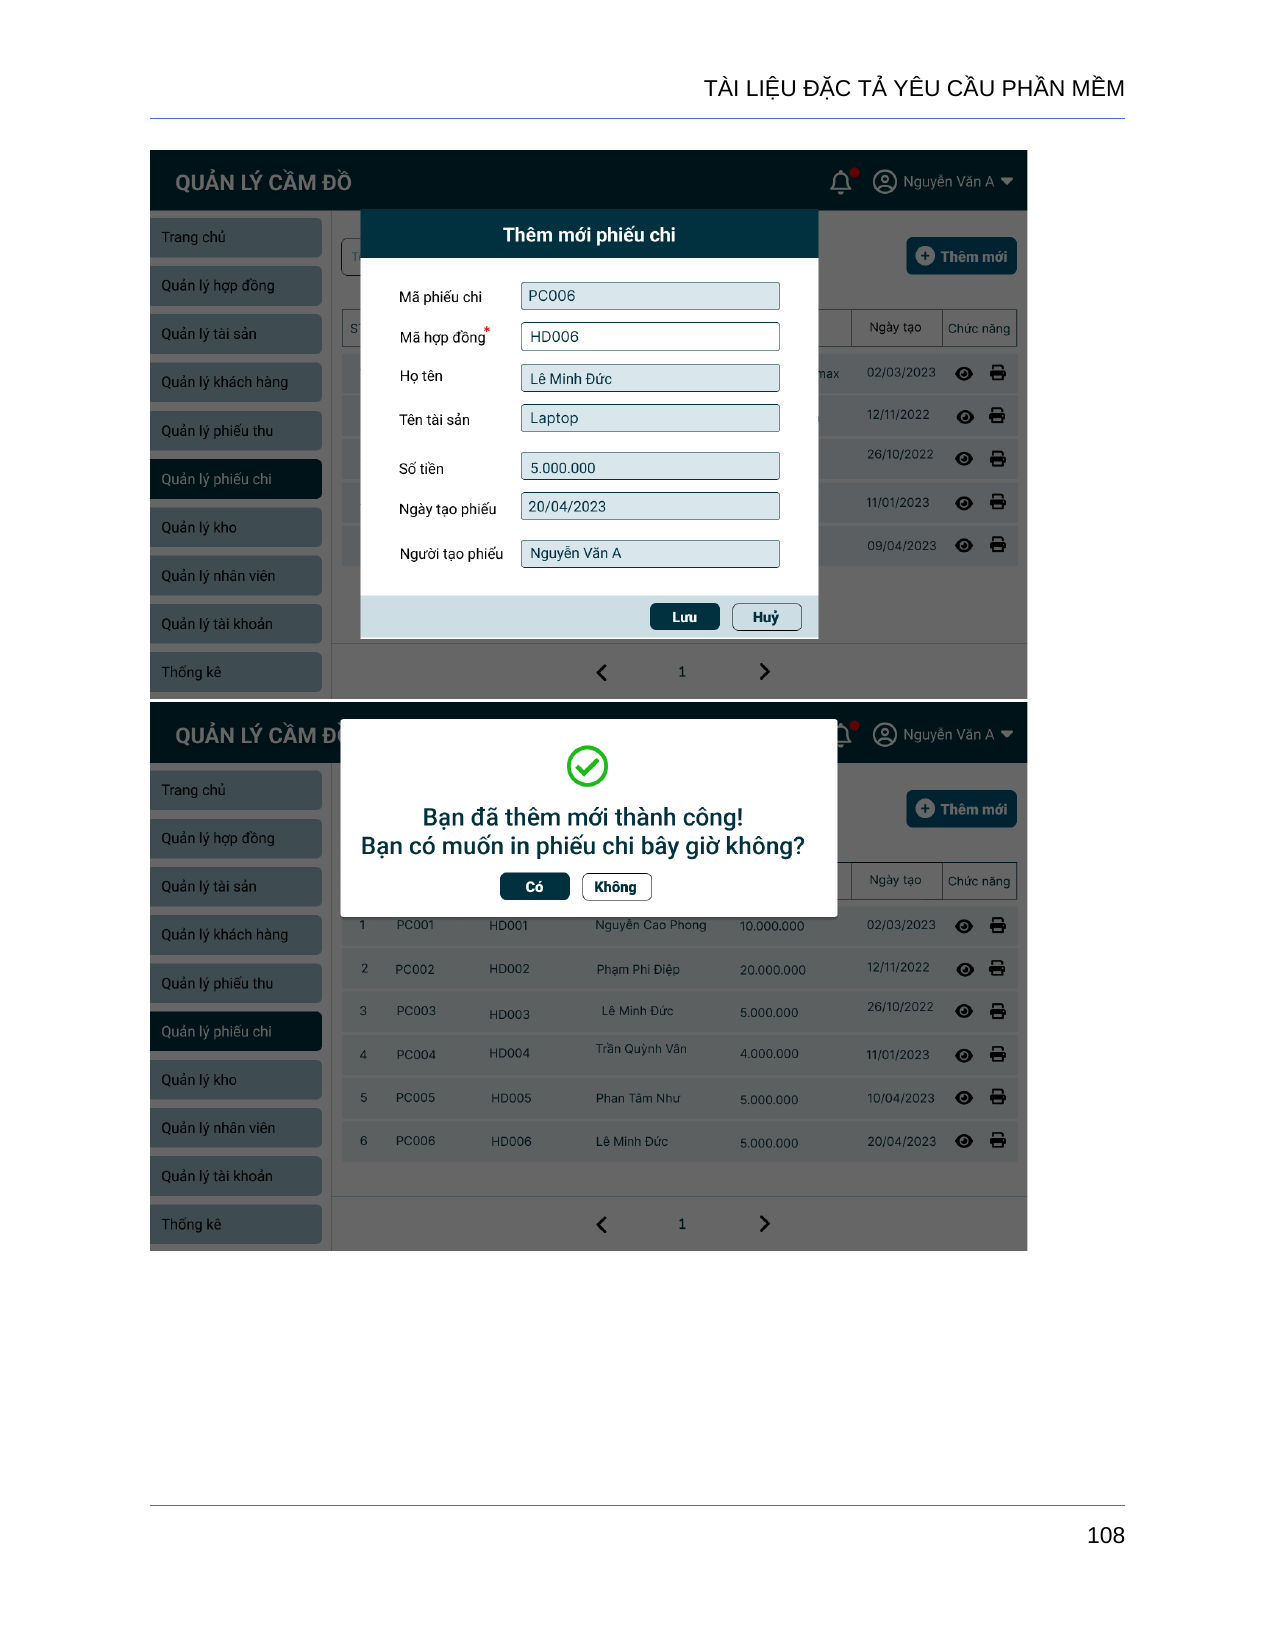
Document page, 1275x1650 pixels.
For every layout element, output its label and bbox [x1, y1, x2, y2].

picture [150, 150, 1028, 699]
picture [150, 702, 1028, 1251]
